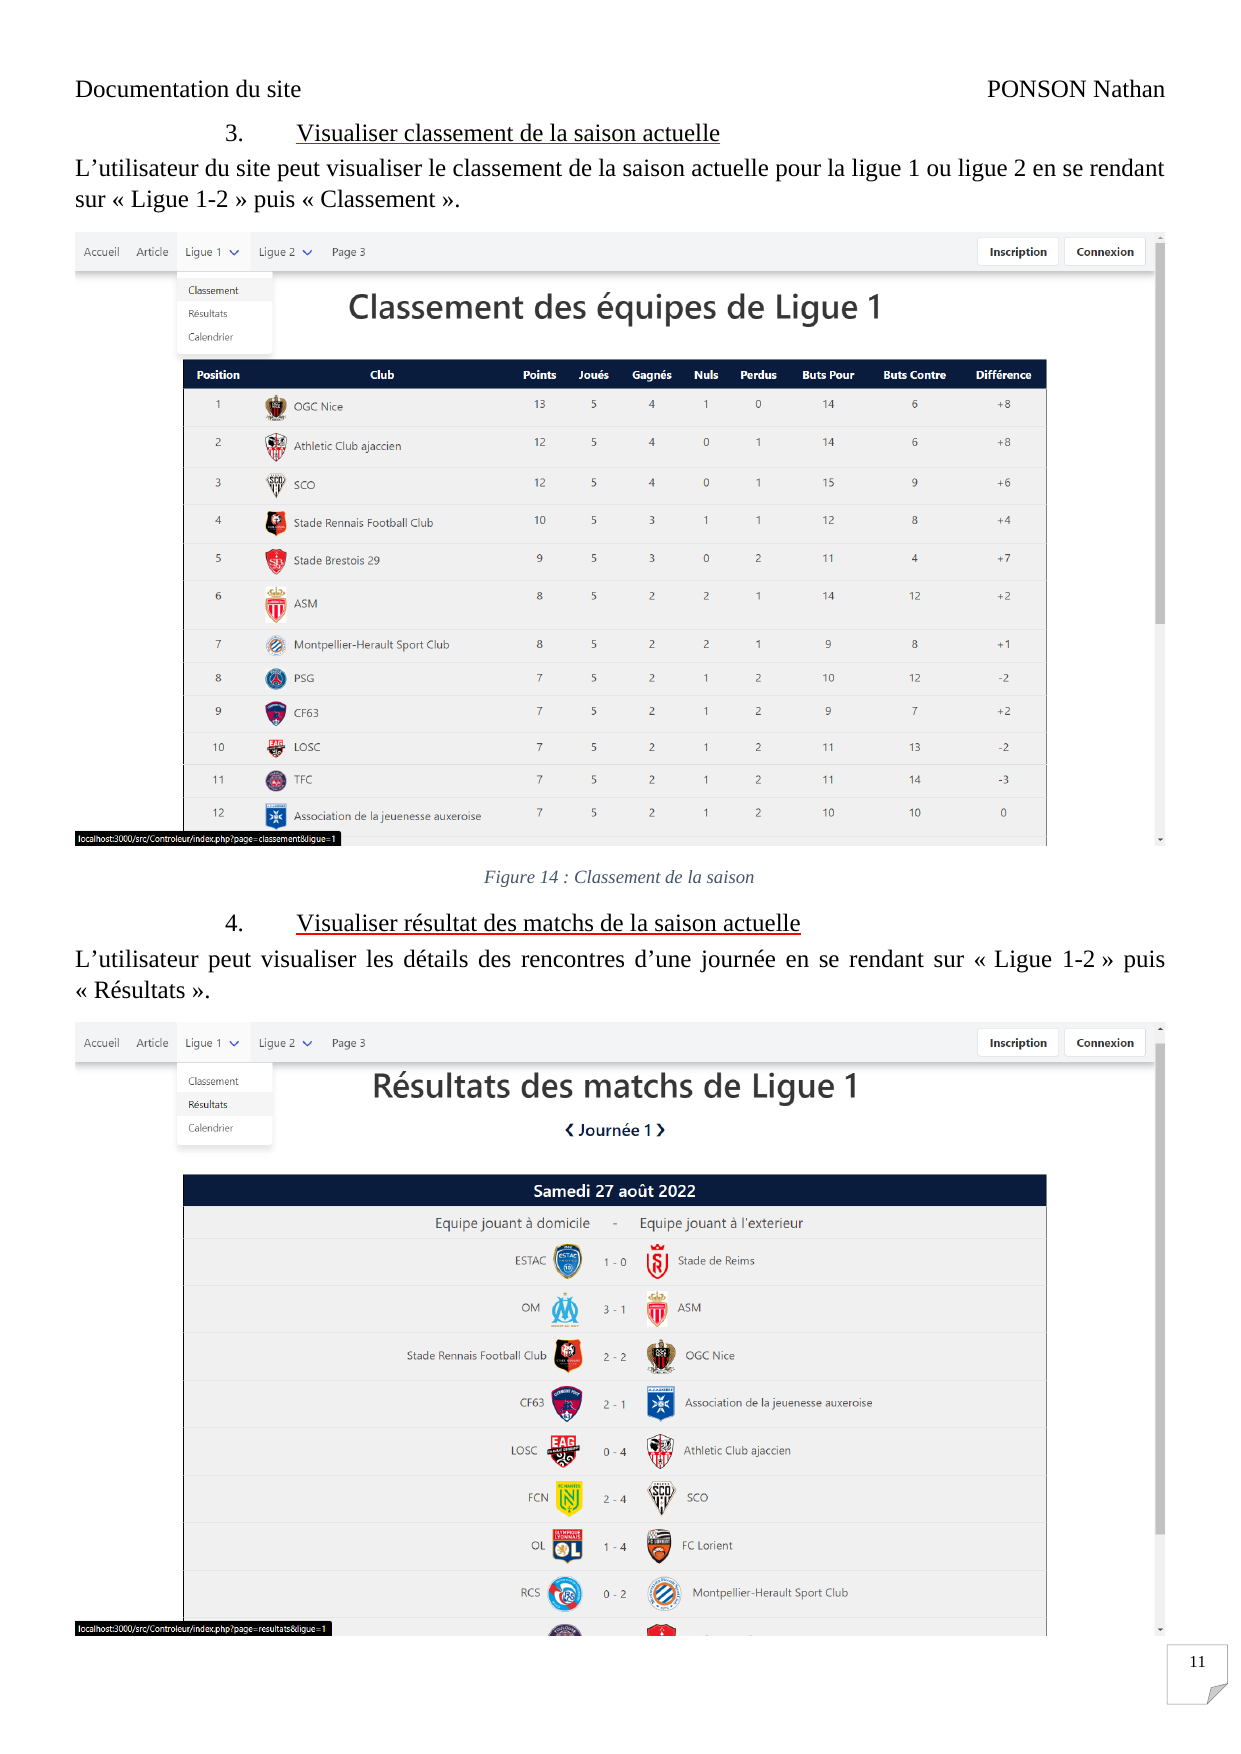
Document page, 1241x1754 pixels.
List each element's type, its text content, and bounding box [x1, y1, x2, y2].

subtitle Visualiser résultat des matchs de la saison actuelle [225, 908, 1165, 937]
text L’utilisateur du site peut visualiser le classement de la saison actuelle pour la ligue 1 ou ligue 2 en se rendant sur « Ligue 1-2 » puis « Classement ». [75, 153, 1165, 213]
text Figure 14 : Classement de la saison [75, 866, 1165, 888]
picture [75, 232, 1166, 846]
text L’utilisateur peut visualiser les détails des rencontres d’une journée en se rendant sur « Ligue 1-2 » puis « Résultats ». [75, 944, 1165, 1003]
picture [75, 1022, 1166, 1636]
subtitle Visualiser classement de la saison actuelle [225, 118, 1165, 147]
